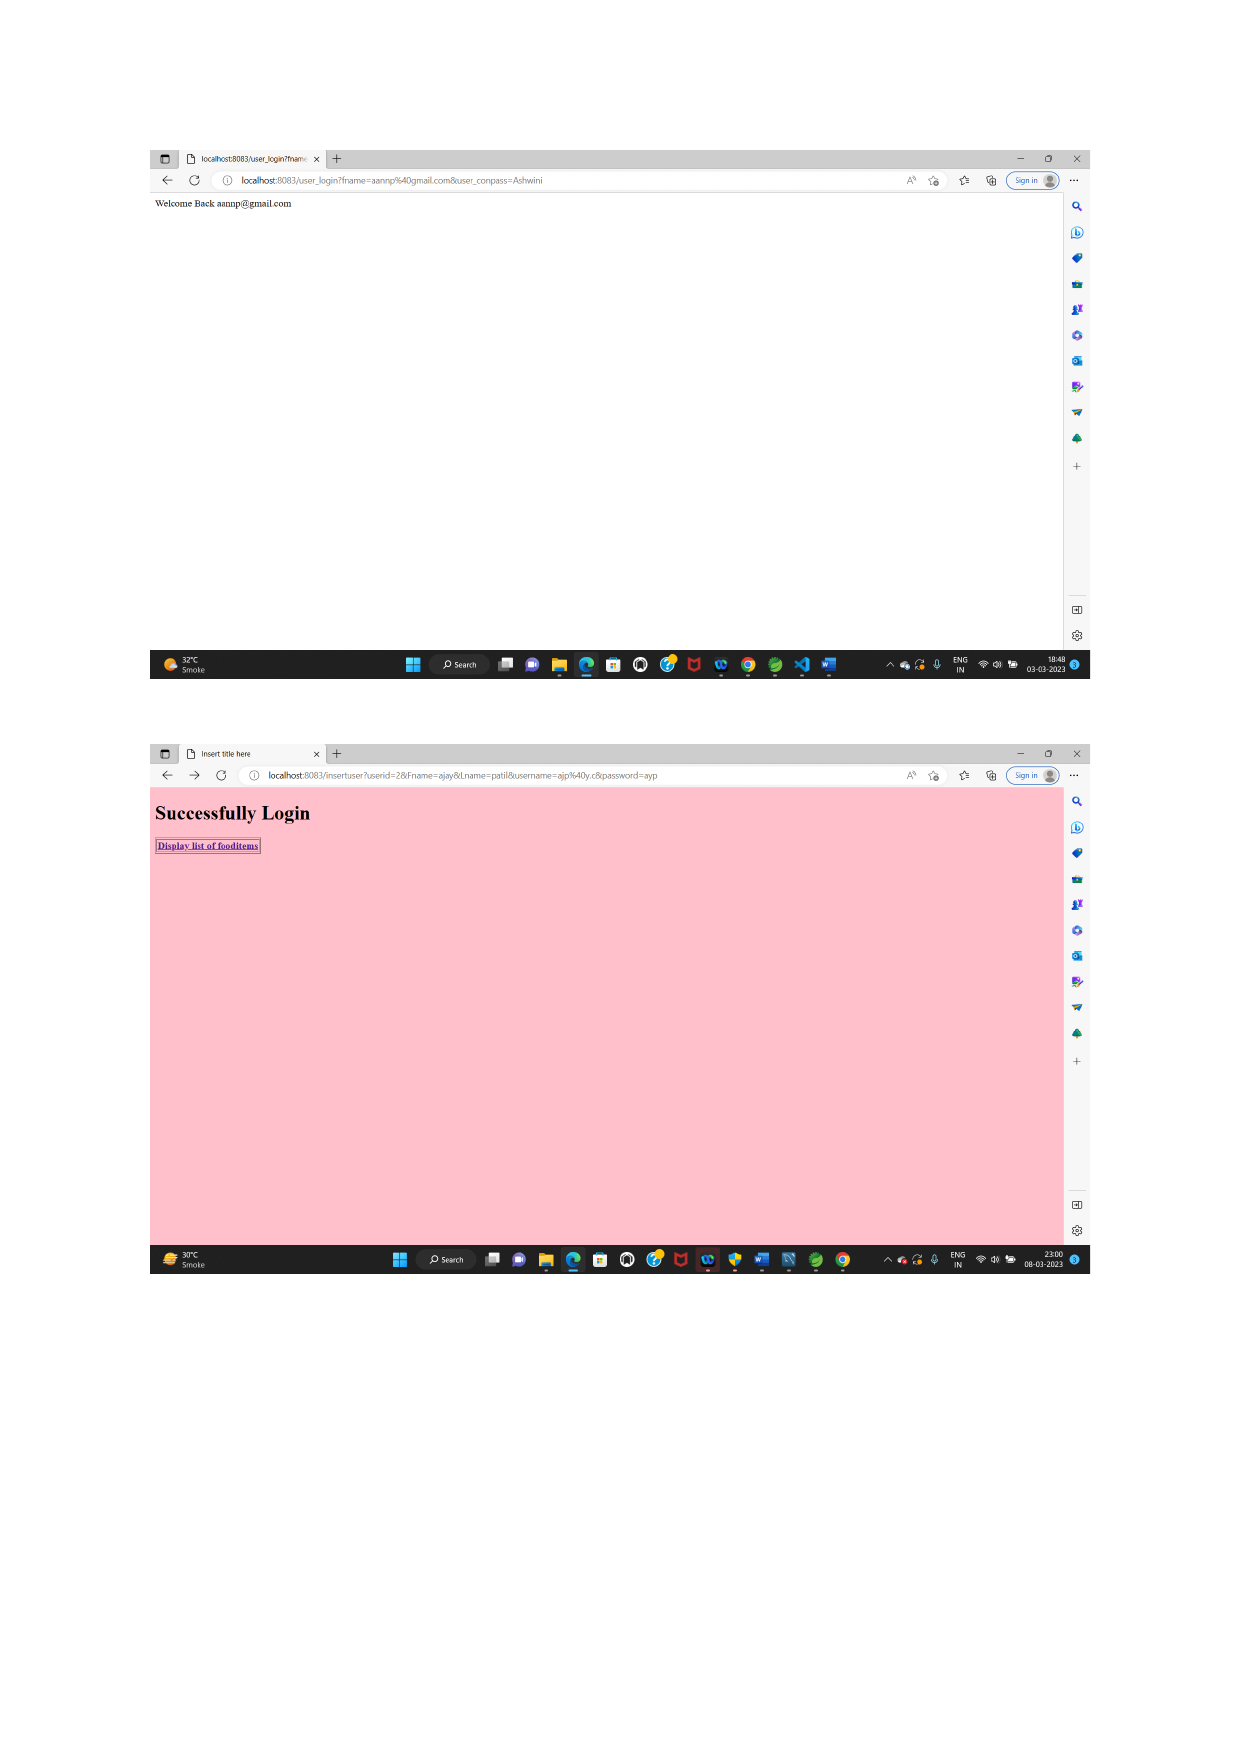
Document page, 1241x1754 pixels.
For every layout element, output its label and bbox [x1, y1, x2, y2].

picture [150, 744, 1091, 1274]
picture [150, 150, 1091, 679]
